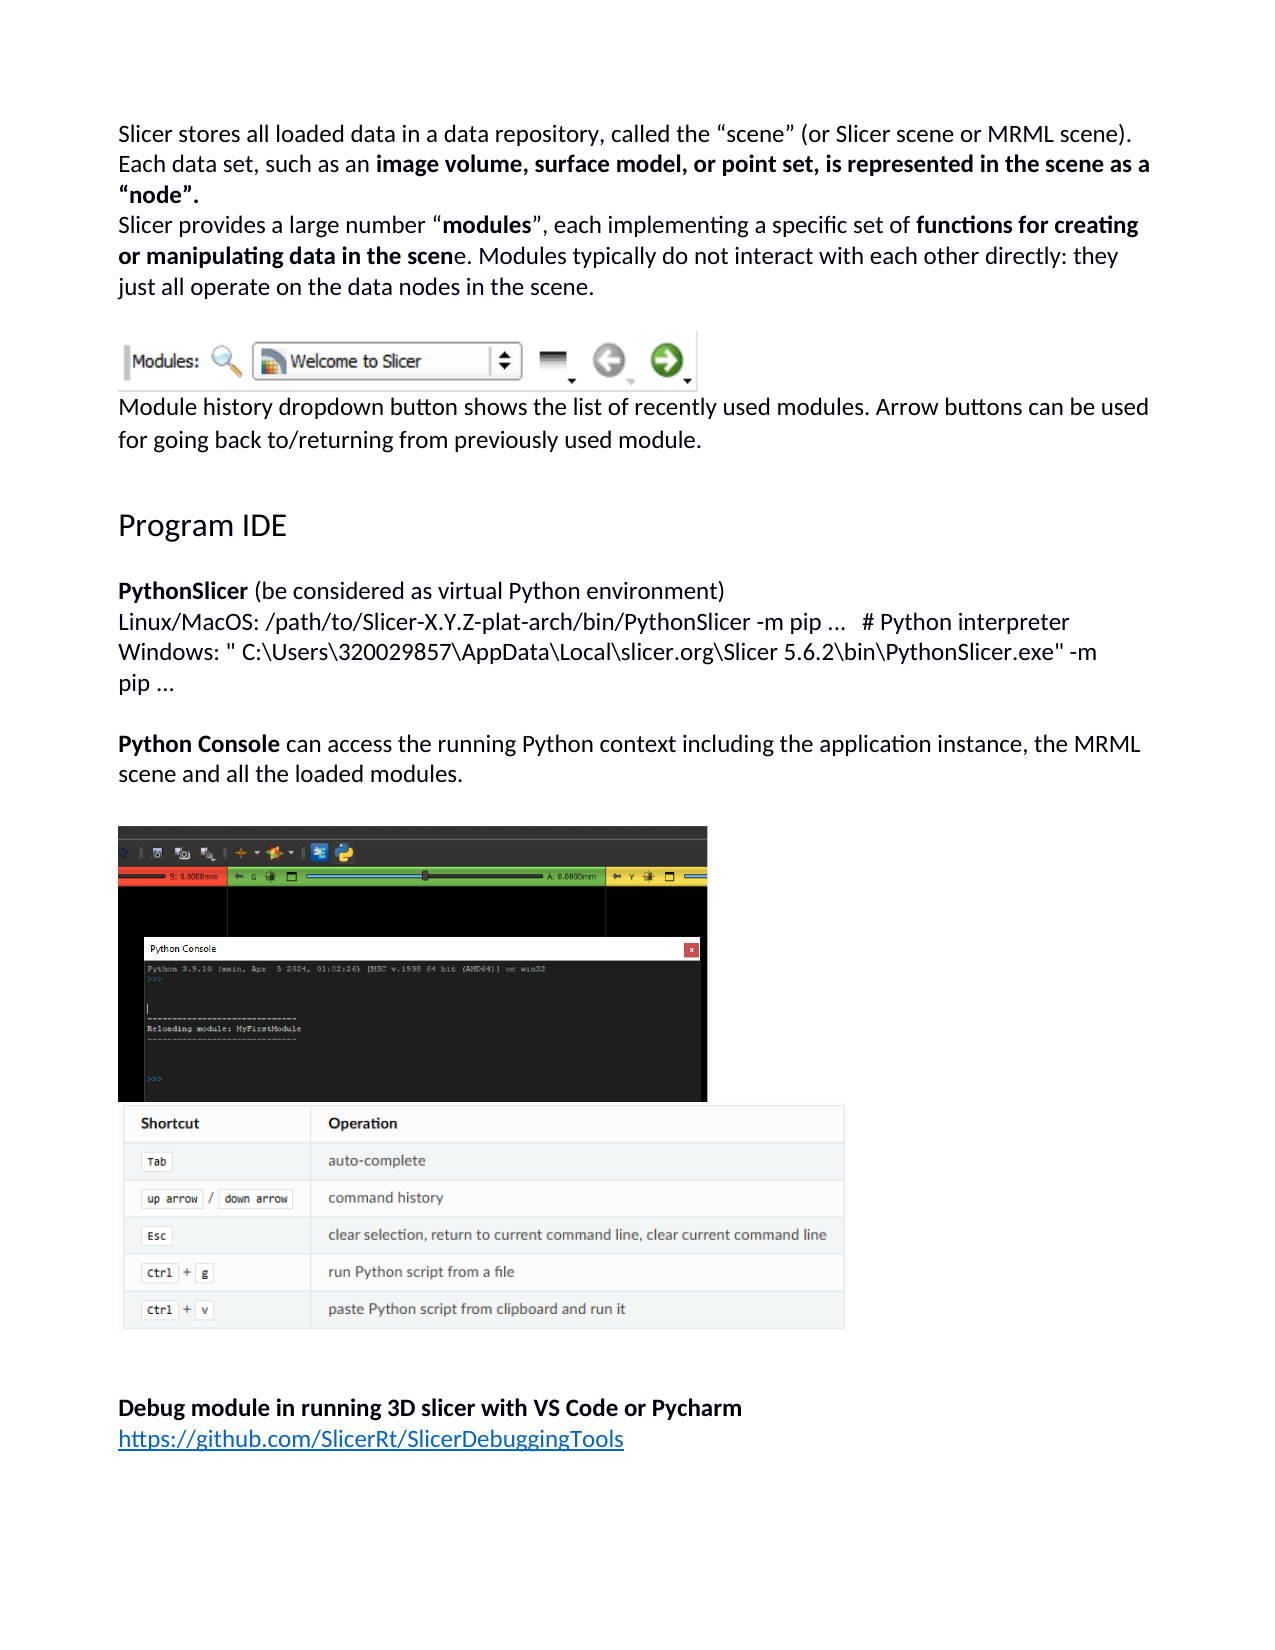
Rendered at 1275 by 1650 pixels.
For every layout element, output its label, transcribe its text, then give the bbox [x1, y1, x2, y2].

text Python Console can access the running Python context including the application instance, the MRML scene and all the loaded modules. [118, 728, 1157, 789]
text Windows: " C:\Users\320029857\AppData\Local\slicer.org\Slicer 5.6.2\bin\PythonSlicer.exe" -m pip ... [118, 636, 1157, 697]
text Linux/MacOS: /path/to/Slicer-X.Y.Z-plat-arch/bin/PythonSlicer -m pip ... # Python interpreter [118, 606, 1157, 636]
text Slicer provides a large number “modules”, each implementing a specific set of functions for creating or manipulating data in the scene. Modules typically do not interact with each other directly: they just all operate on the data nodes in the scene. [118, 210, 1157, 301]
text Slicer stores all loaded data in a data repository, called the “scene” (or Slicer scene or MRML scene). Each data set, such as an image volume, surface model, or point set, is represented in the scene as a “node”. [118, 118, 1157, 210]
text Module history dropdown button shows the list of recently used modules. Arrow buttons can be used for going back to/returning from previously used module. [118, 391, 1157, 454]
subtitle Program IDE [118, 504, 1157, 545]
text https://github.com/SlicerRt/SlicerDebuggingTools [118, 1423, 1157, 1453]
text Debug module in running 3D slicer with VS Code or Pycharm [118, 1392, 1157, 1423]
text PythonSlicer (be considered as virtual Python environment) [118, 575, 1157, 606]
picture [118, 819, 849, 1332]
picture [118, 331, 698, 392]
